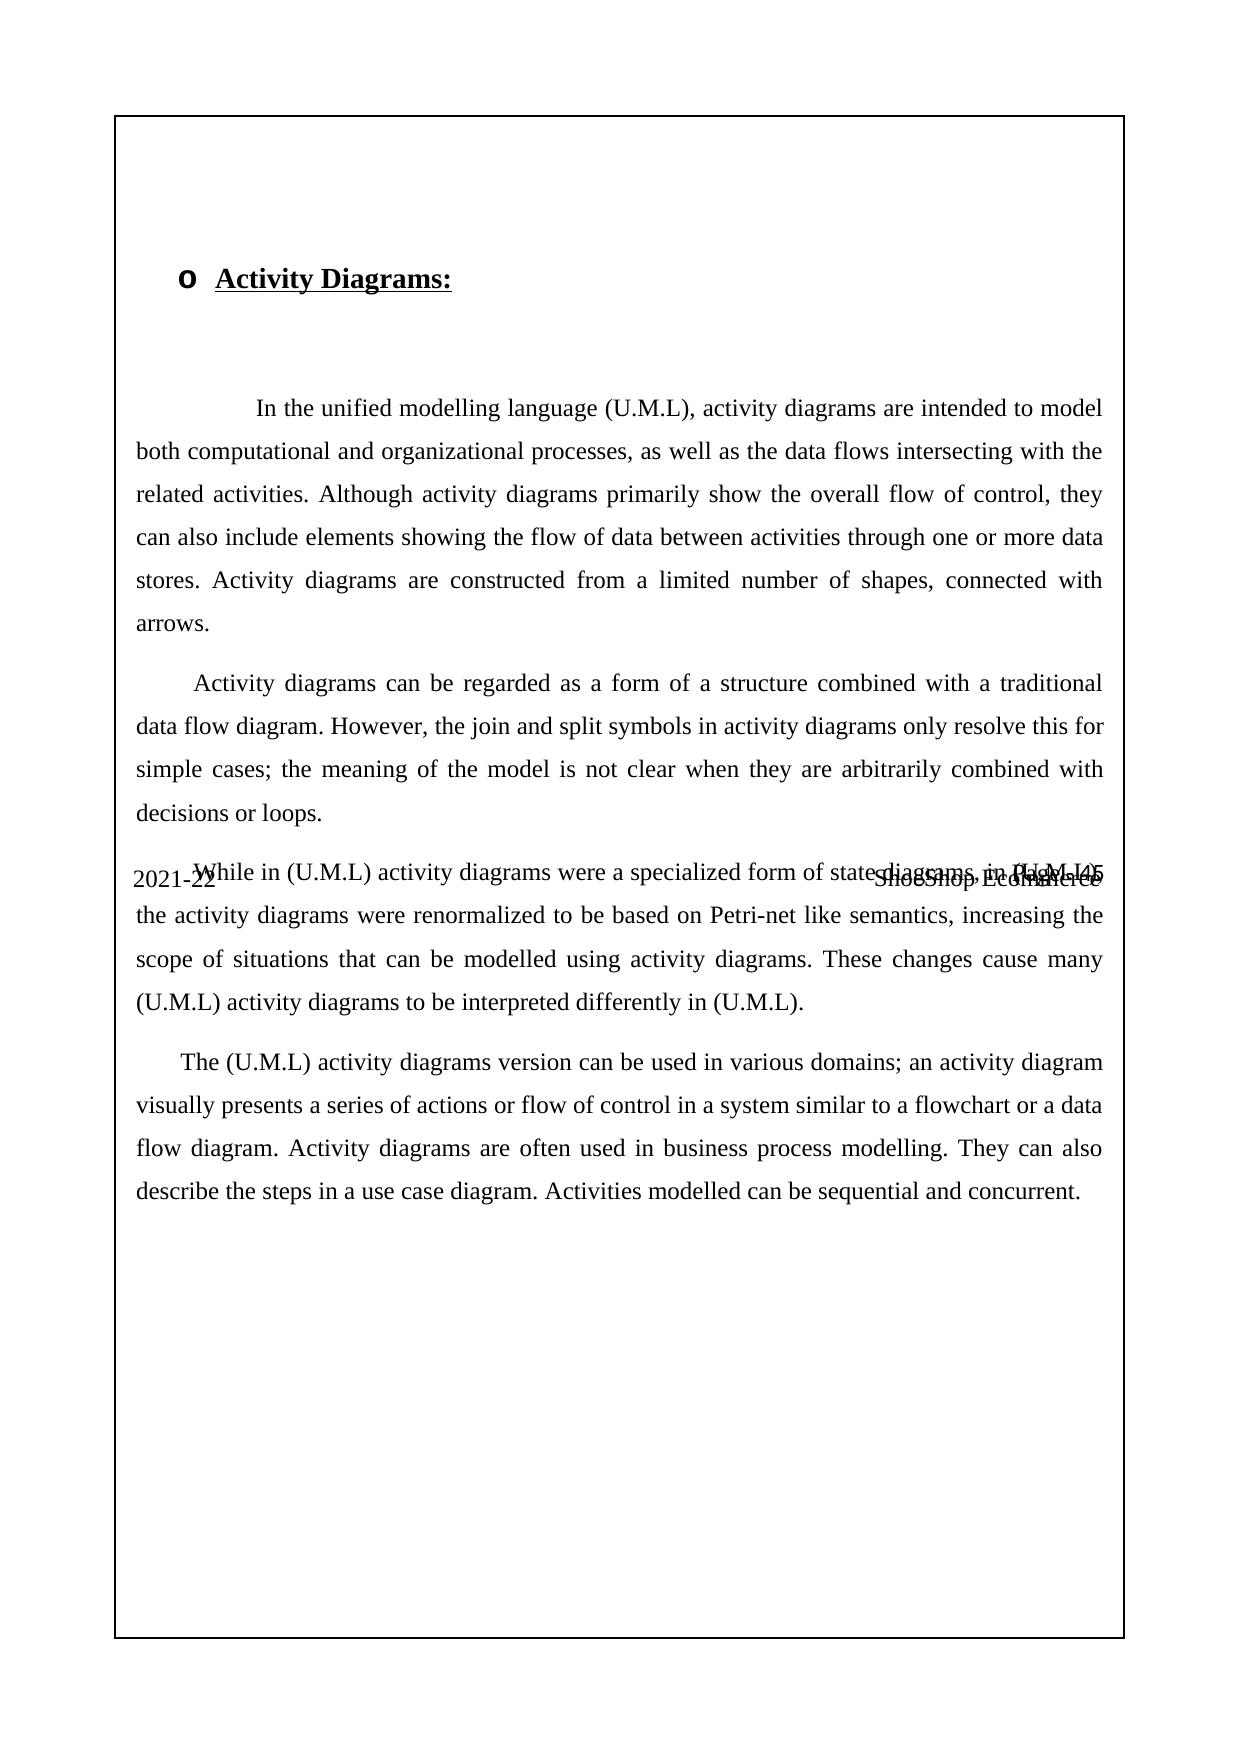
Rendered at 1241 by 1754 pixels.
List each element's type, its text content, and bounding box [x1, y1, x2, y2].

text While in (U.M.L) activity diagrams were a specialized form of state diagrams, in (U.M.L), the activity diagrams were renormalized to be based on Petri-net like semantics, increasing the scope of situations that can be modelled using activity diagrams. These changes cause many (U.M.L) activity diagrams to be interpreted differently in (U.M.L). [136, 857, 1104, 1016]
list Activity Diagrams: [177, 261, 1104, 299]
text Activity diagrams can be regarded as a form of a structure combined with a traditional data flow diagram. However, the join and split symbols in activity diagrams only resolve this for simple cases; the meaning of the model is not clear when they are arbitrarily combined with decisions or loops. [136, 668, 1104, 826]
text The (U.M.L) activity diagrams version can be used in various domains; an activity diagram visually presents a series of actions or flow of control in a system similar to a flowchart or a data flow diagram. Activity diagrams are often used in business process modelling. They can also describe the steps in a use case diagram. Activities modelled can be sequential and concurrent. [136, 1047, 1104, 1205]
text In the unified modelling language (U.M.L), activity diagrams are intended to model both computational and organizational processes, as well as the data flows intersecting with the related activities. Although activity diagrams primarily show the overall flow of control, they can also include elements showing the flow of data between activities through one or more data stores. Activity diagrams are constructed from a limited number of shapes, connected with arrows. [136, 393, 1104, 637]
